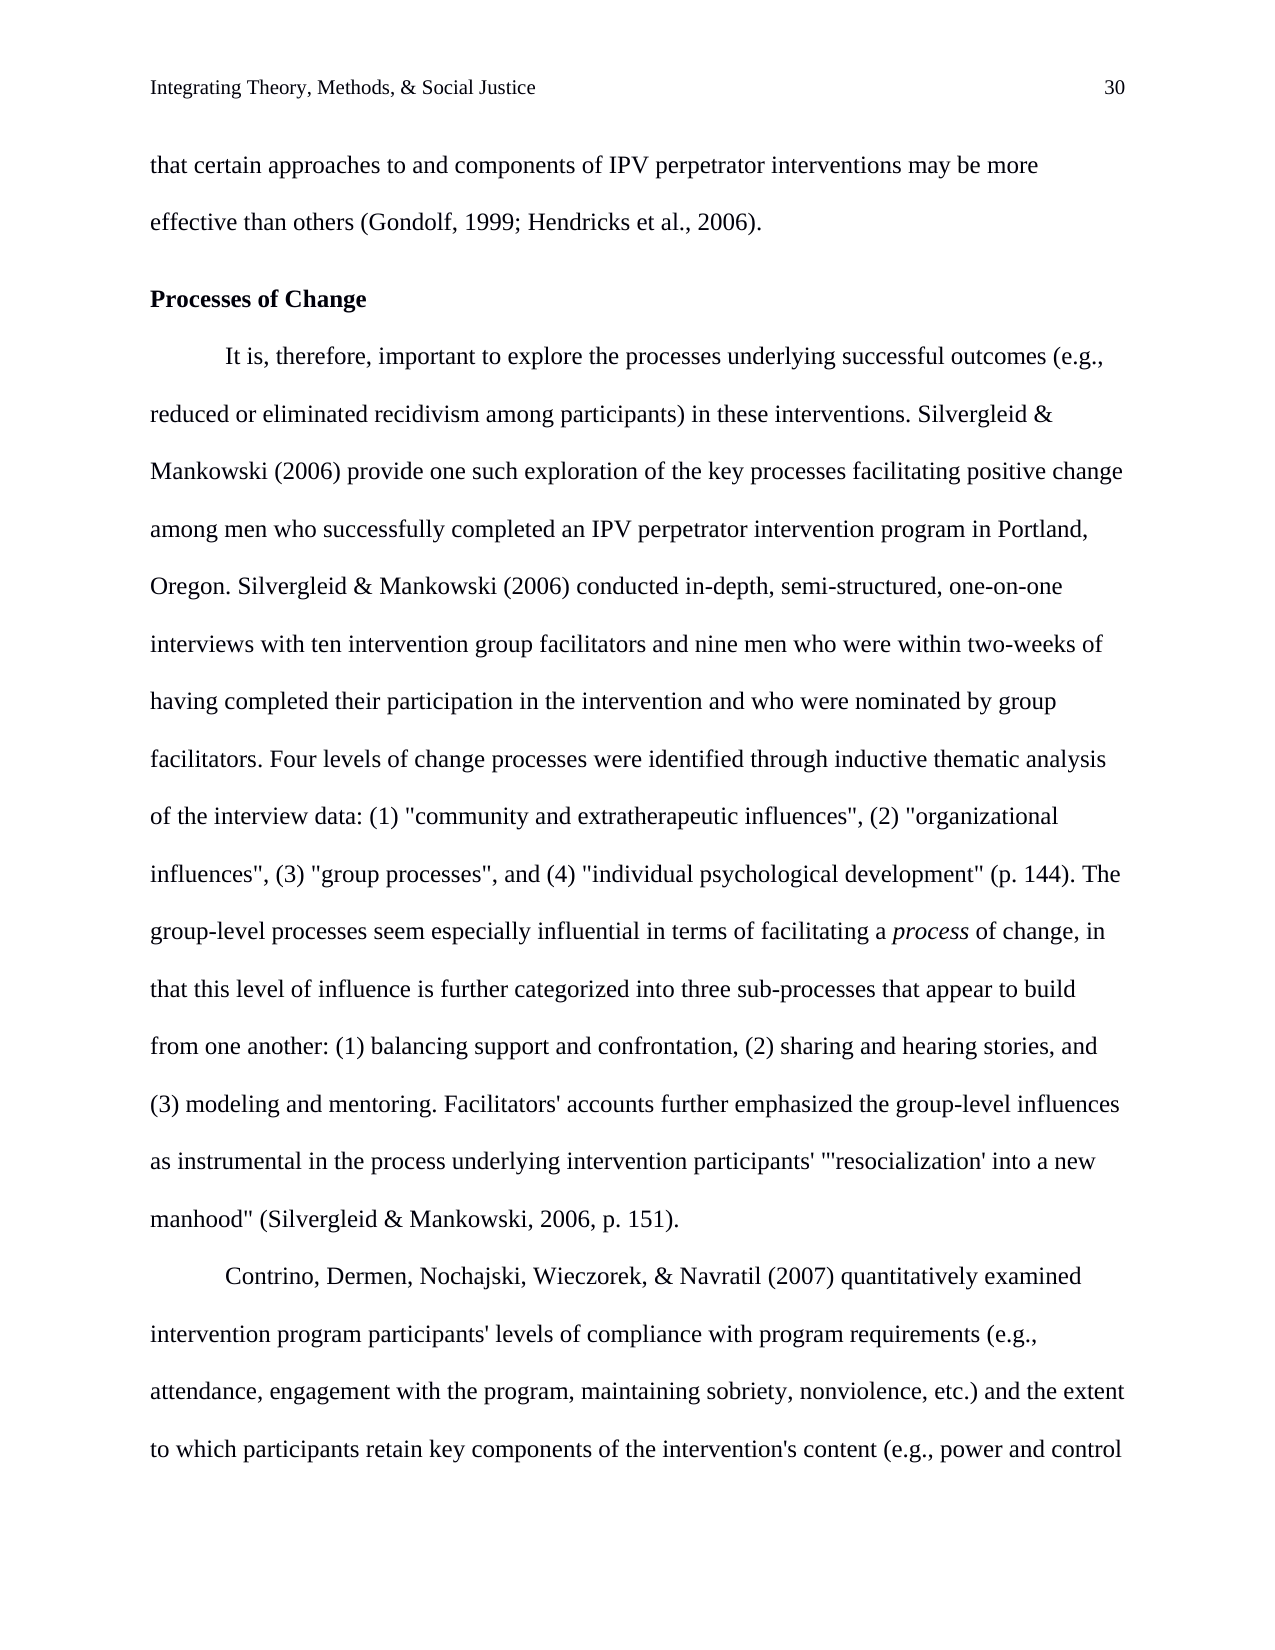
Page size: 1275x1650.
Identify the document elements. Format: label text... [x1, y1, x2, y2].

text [150, 1261, 1125, 1462]
subtitle Processes of Change [150, 284, 1125, 312]
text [150, 150, 1125, 236]
